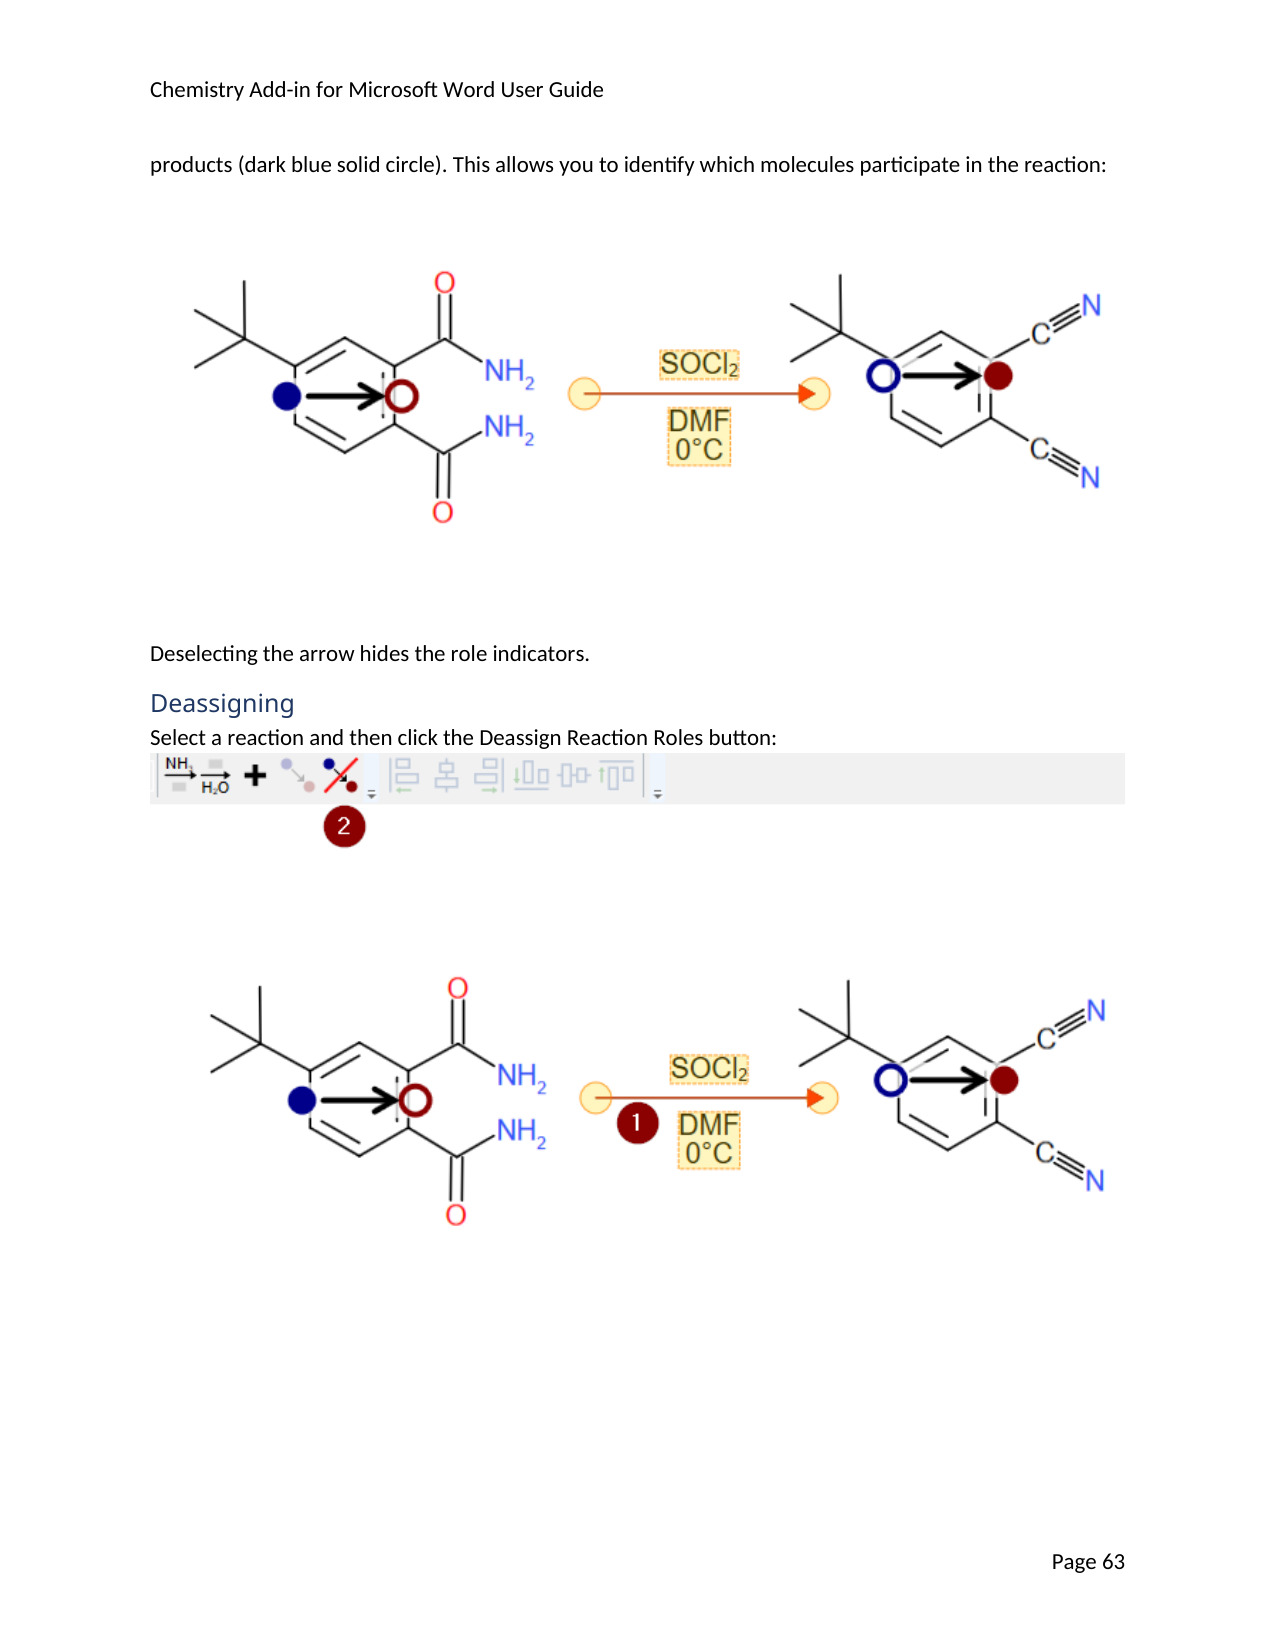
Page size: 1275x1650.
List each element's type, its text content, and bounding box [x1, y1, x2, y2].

picture [150, 180, 1125, 621]
text Deselecting the arrow hides the role indicators. [150, 639, 1125, 667]
text Select a reaction and then click the Deassign Reaction Roles button: [150, 723, 1125, 753]
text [150, 150, 1125, 180]
picture [150, 753, 1125, 1304]
subtitle Deassigning [150, 686, 1125, 720]
